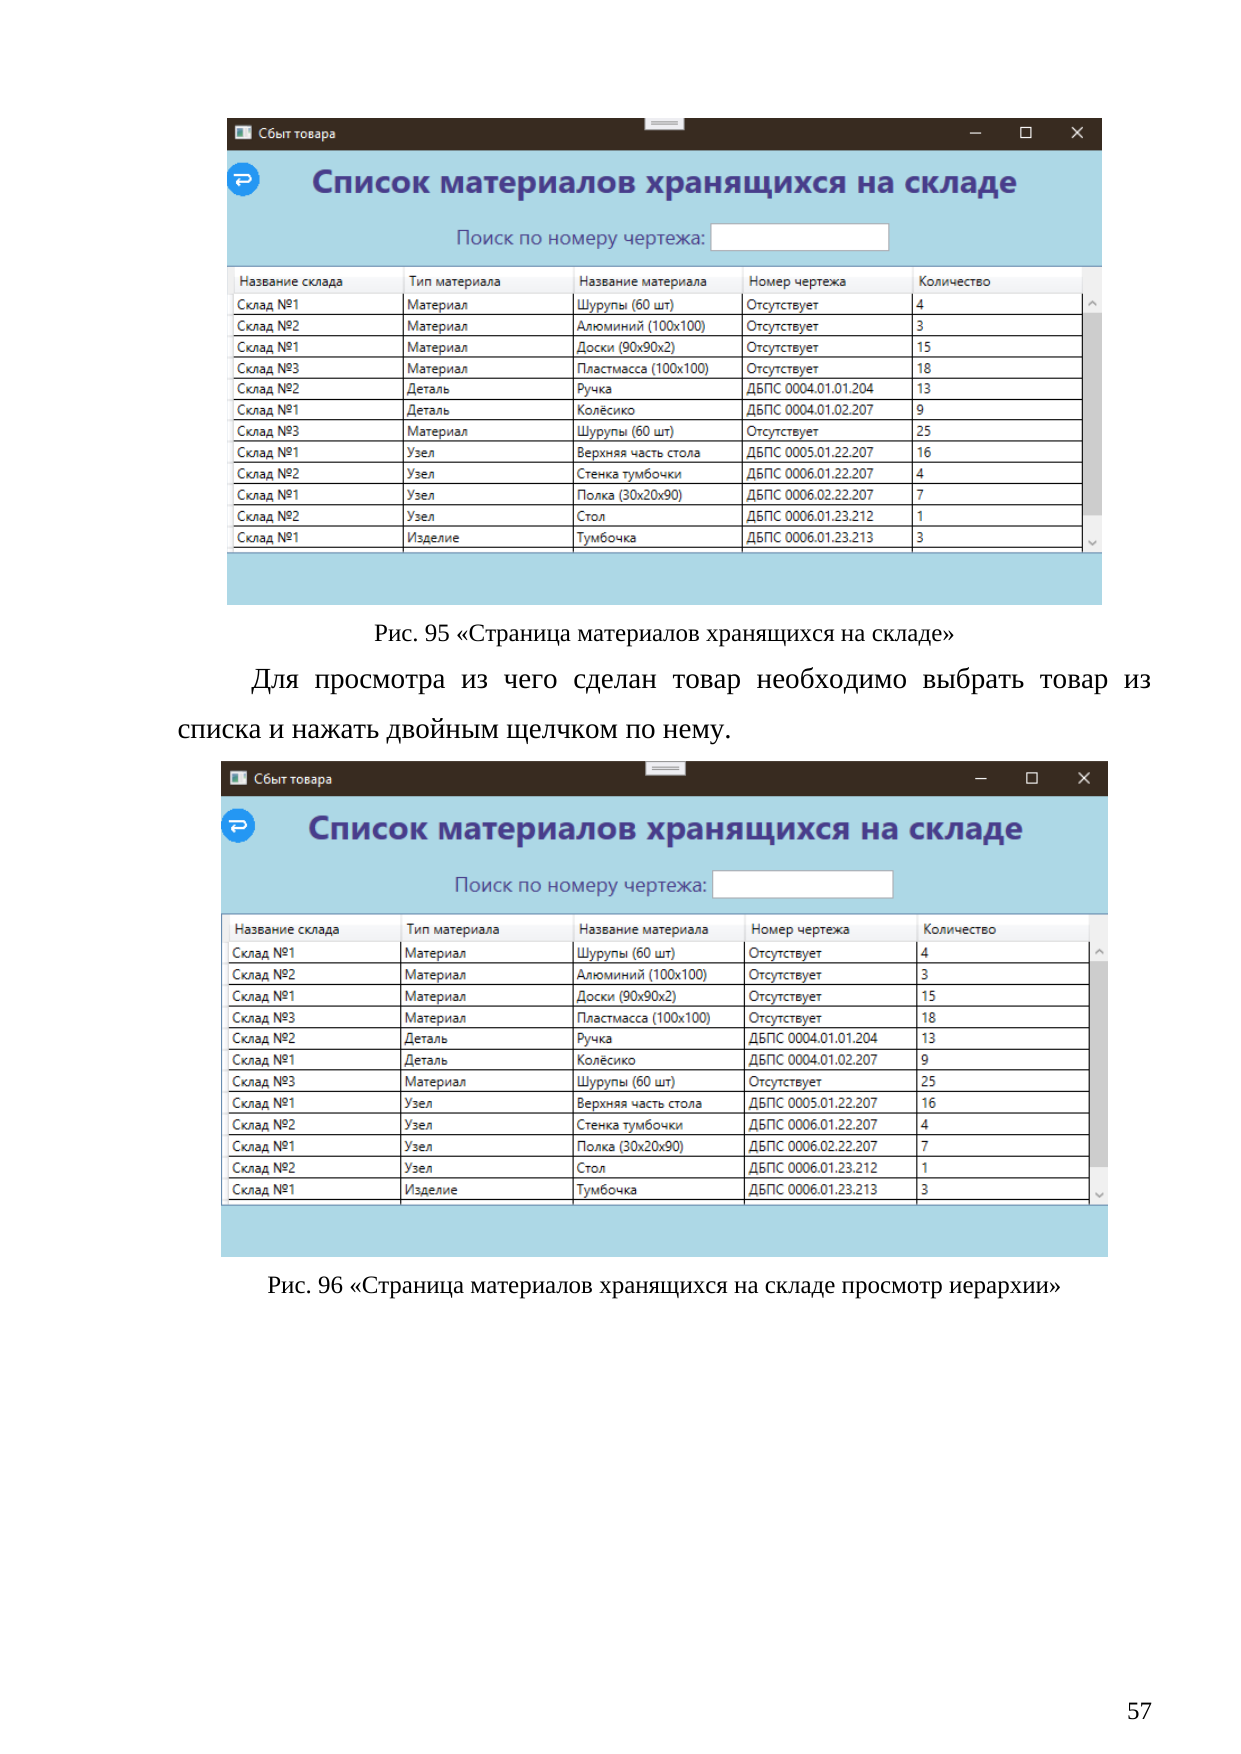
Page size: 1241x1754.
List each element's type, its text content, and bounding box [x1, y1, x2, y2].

picture [221, 761, 1108, 1257]
picture [227, 118, 1102, 605]
text Рис. 95 «Страница материалов хранящихся на складе» [177, 618, 1152, 647]
text Для просмотра из чего сделан товар необходимо выбрать товар из списка и нажать двойным щелчком по нему. [177, 661, 1152, 745]
text Рис. 96 «Страница материалов хранящихся на складе просмотр иерархии» [177, 1270, 1152, 1299]
